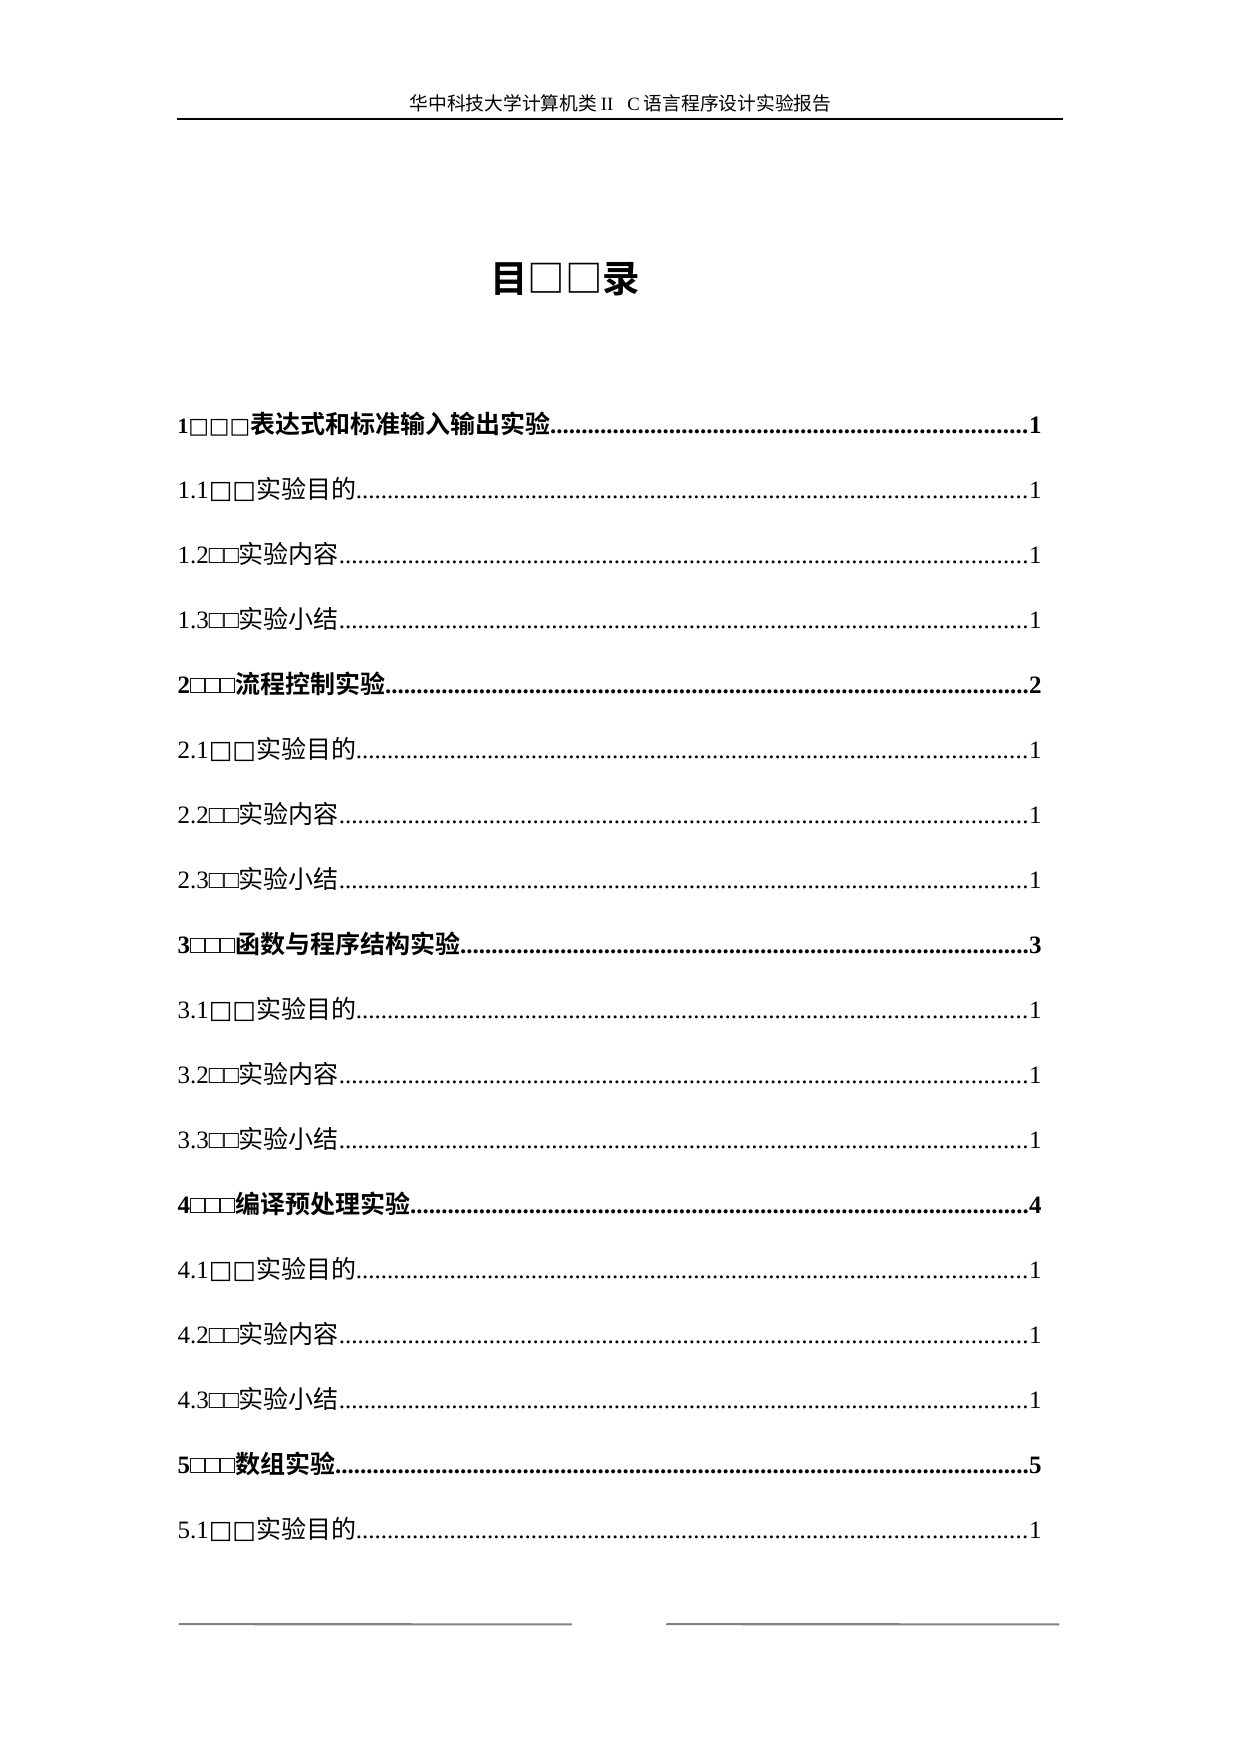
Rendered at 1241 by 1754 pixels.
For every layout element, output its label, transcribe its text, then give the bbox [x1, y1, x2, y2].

text 3□□□函数与程序结构实验 3 [177, 910, 1063, 975]
text 4.1□□实验目的 1 [177, 1235, 1063, 1300]
text 2□□□流程控制实验 2 [177, 650, 1063, 715]
text 2.2□□实验内容 1 [177, 780, 1063, 845]
text 2.1□□实验目的 1 [177, 715, 1063, 780]
text 3.2□□实验内容 1 [177, 1040, 1063, 1105]
text 1.3□□实验小结 1 [177, 585, 1063, 650]
text 2.3□□实验小结 1 [177, 845, 1063, 910]
text 4□□□编译预处理实验 4 [177, 1170, 1063, 1235]
text 5□□□数组实验 5 [177, 1430, 1063, 1495]
text 4.3□□实验小结 1 [177, 1365, 1063, 1430]
text 4.2□□实验内容 1 [177, 1300, 1063, 1365]
text 3.3□□实验小结 1 [177, 1105, 1063, 1170]
text 1□□□表达式和标准输入输出实验 1 [177, 390, 1063, 455]
text 5.1□□实验目的 1 [177, 1495, 1063, 1560]
text 3.1□□实验目的 1 [177, 975, 1063, 1040]
text 1.2□□实验内容 1 [177, 520, 1063, 585]
text 目□□录 [214, 244, 812, 309]
text 1.1□□实验目的 1 [177, 455, 1063, 520]
